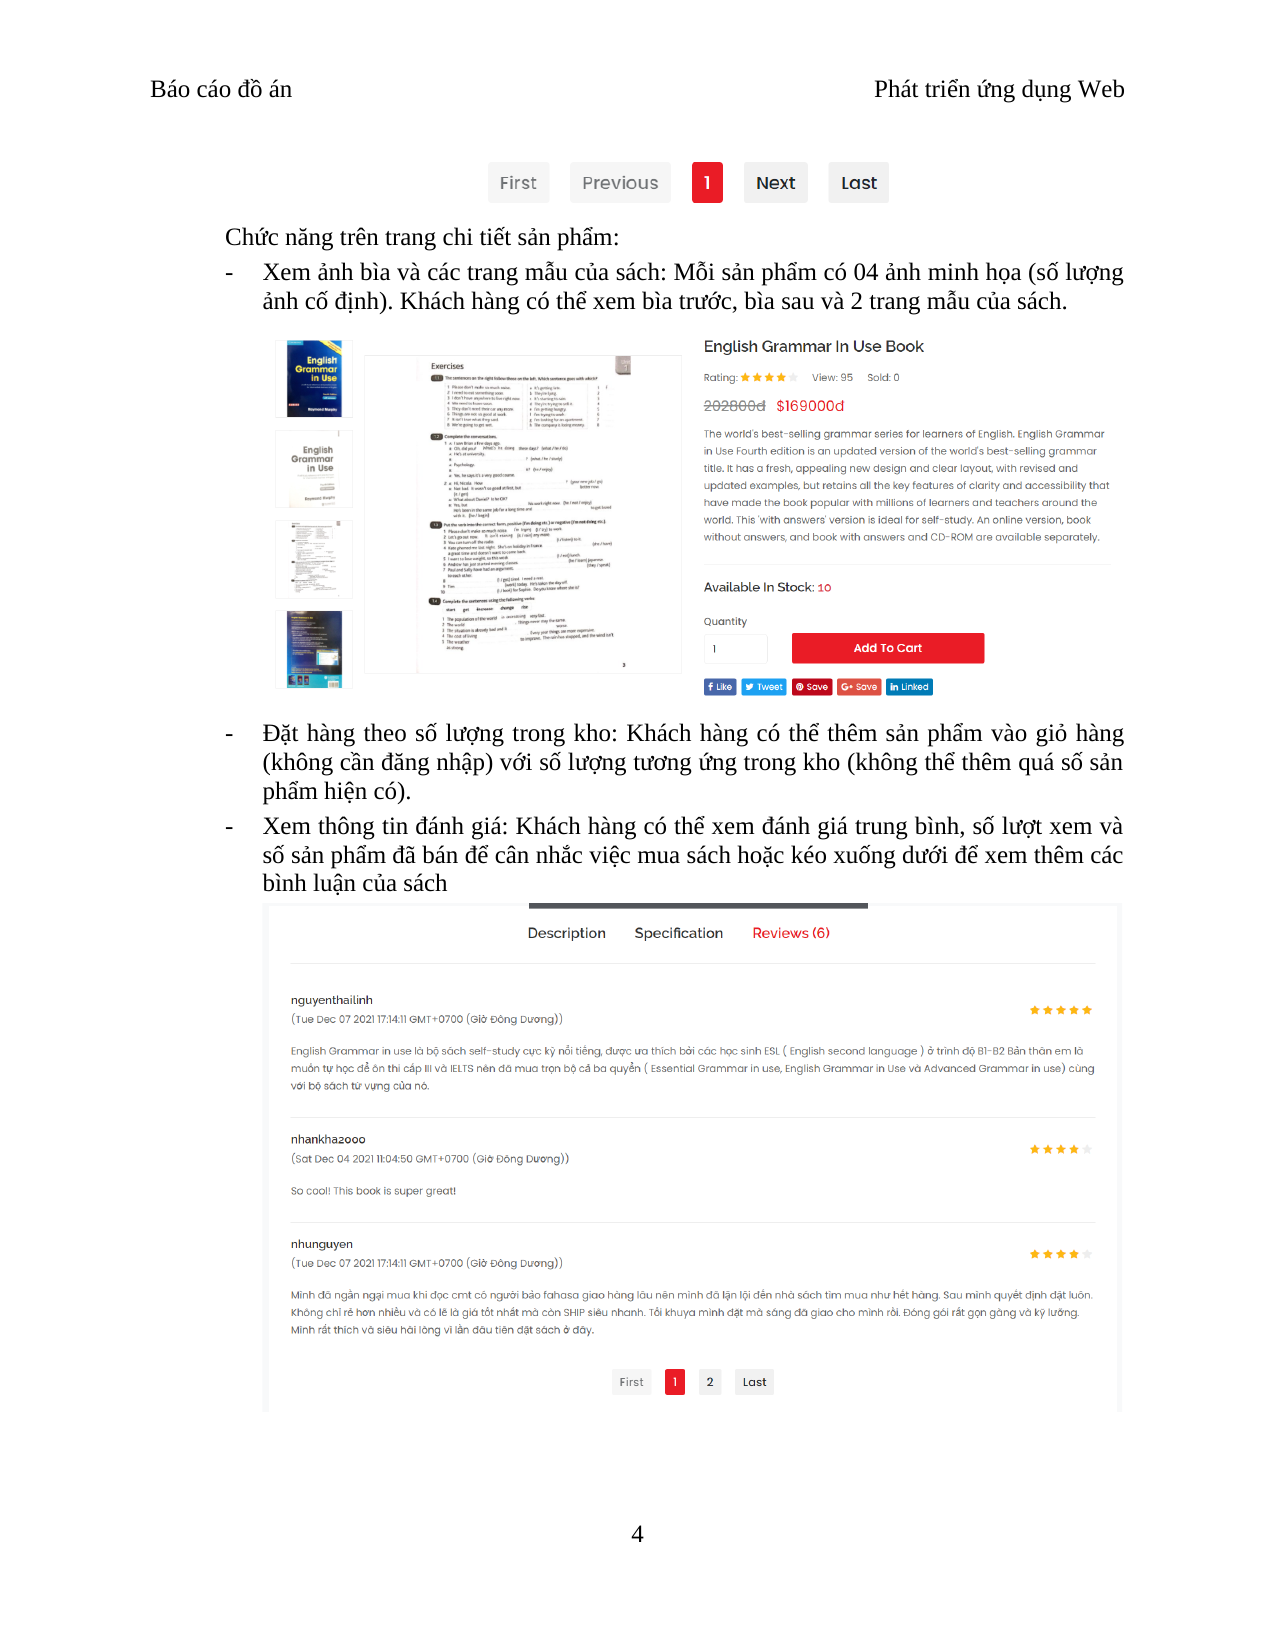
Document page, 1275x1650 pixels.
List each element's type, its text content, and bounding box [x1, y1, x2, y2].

text Chức năng trên trang chi tiết sản phẩm: [150, 222, 1125, 251]
list Xem ảnh bìa và các trang mẫu của sách: Mỗi sản phẩm có 04 ảnh minh họa (số lượng ảnh cố định). Khách hàng có thể xem bìa trước, bìa sau và 2 trang mẫu của sách. [225, 257, 1125, 315]
picture [262, 321, 1122, 713]
list Xem thông tin đánh giá: Khách hàng có thể xem đánh giá trung bình, số lượt xem và số sản phẩm đã bán để cân nhắc việc mua sách hoặc kéo xuống dưới để xem thêm các bình luận của sách [225, 811, 1125, 897]
picture [262, 903, 1123, 1412]
picture [482, 150, 905, 216]
list Đặt hàng theo số lượng trong kho: Khách hàng có thể thêm sản phẩm vào giỏ hàng (không cần đăng nhập) với số lượng tương ứng trong kho (không thể thêm quá số sản phẩm hiện có). [225, 718, 1125, 805]
